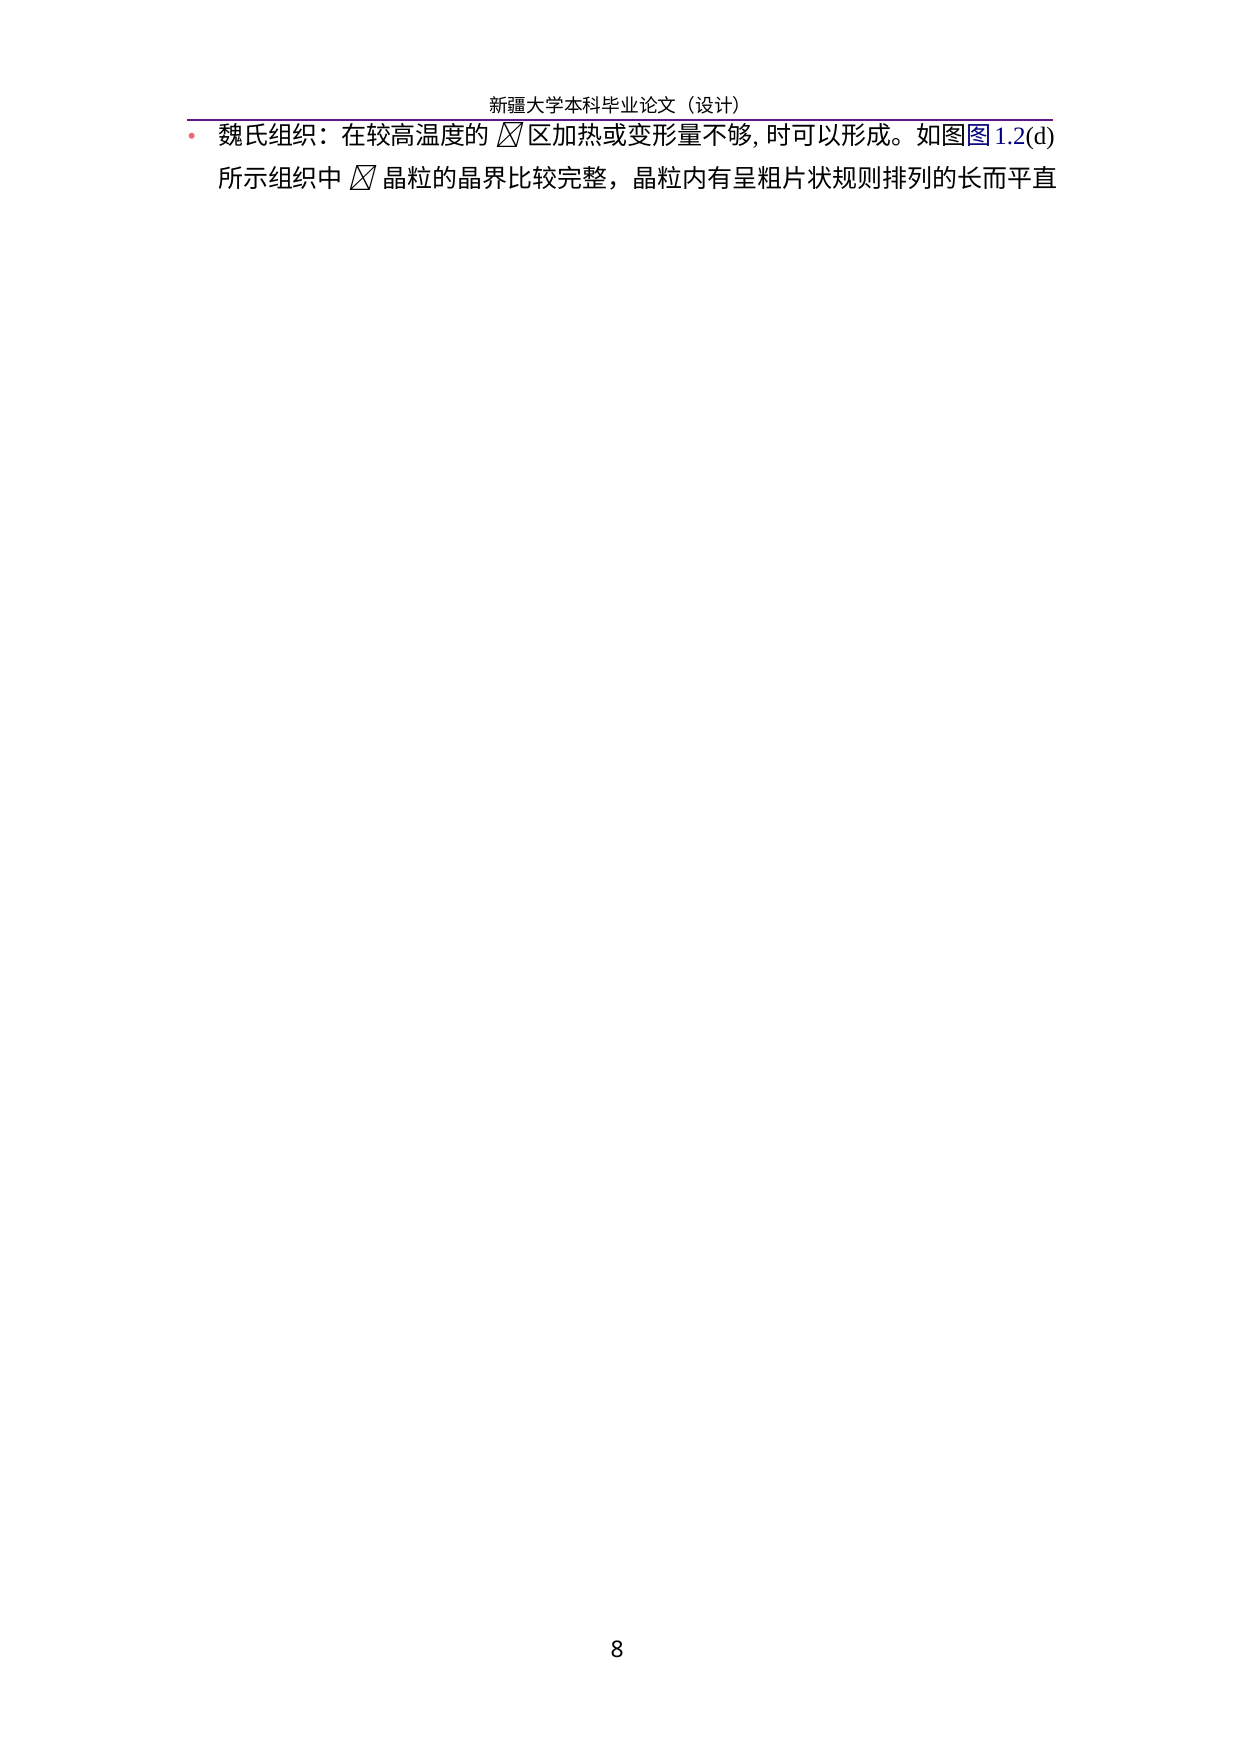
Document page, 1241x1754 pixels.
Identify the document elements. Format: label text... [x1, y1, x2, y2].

list 魏氏组织：在较高温度的 𝛽 区加热或变形量不够, 时可以形成。如图图 1.2(d) [187, 119, 1240, 151]
text 所示组织中 𝛽 晶粒的晶界比较完整，晶粒内有呈粗片状规则排列的长而平直 [219, 159, 1240, 195]
